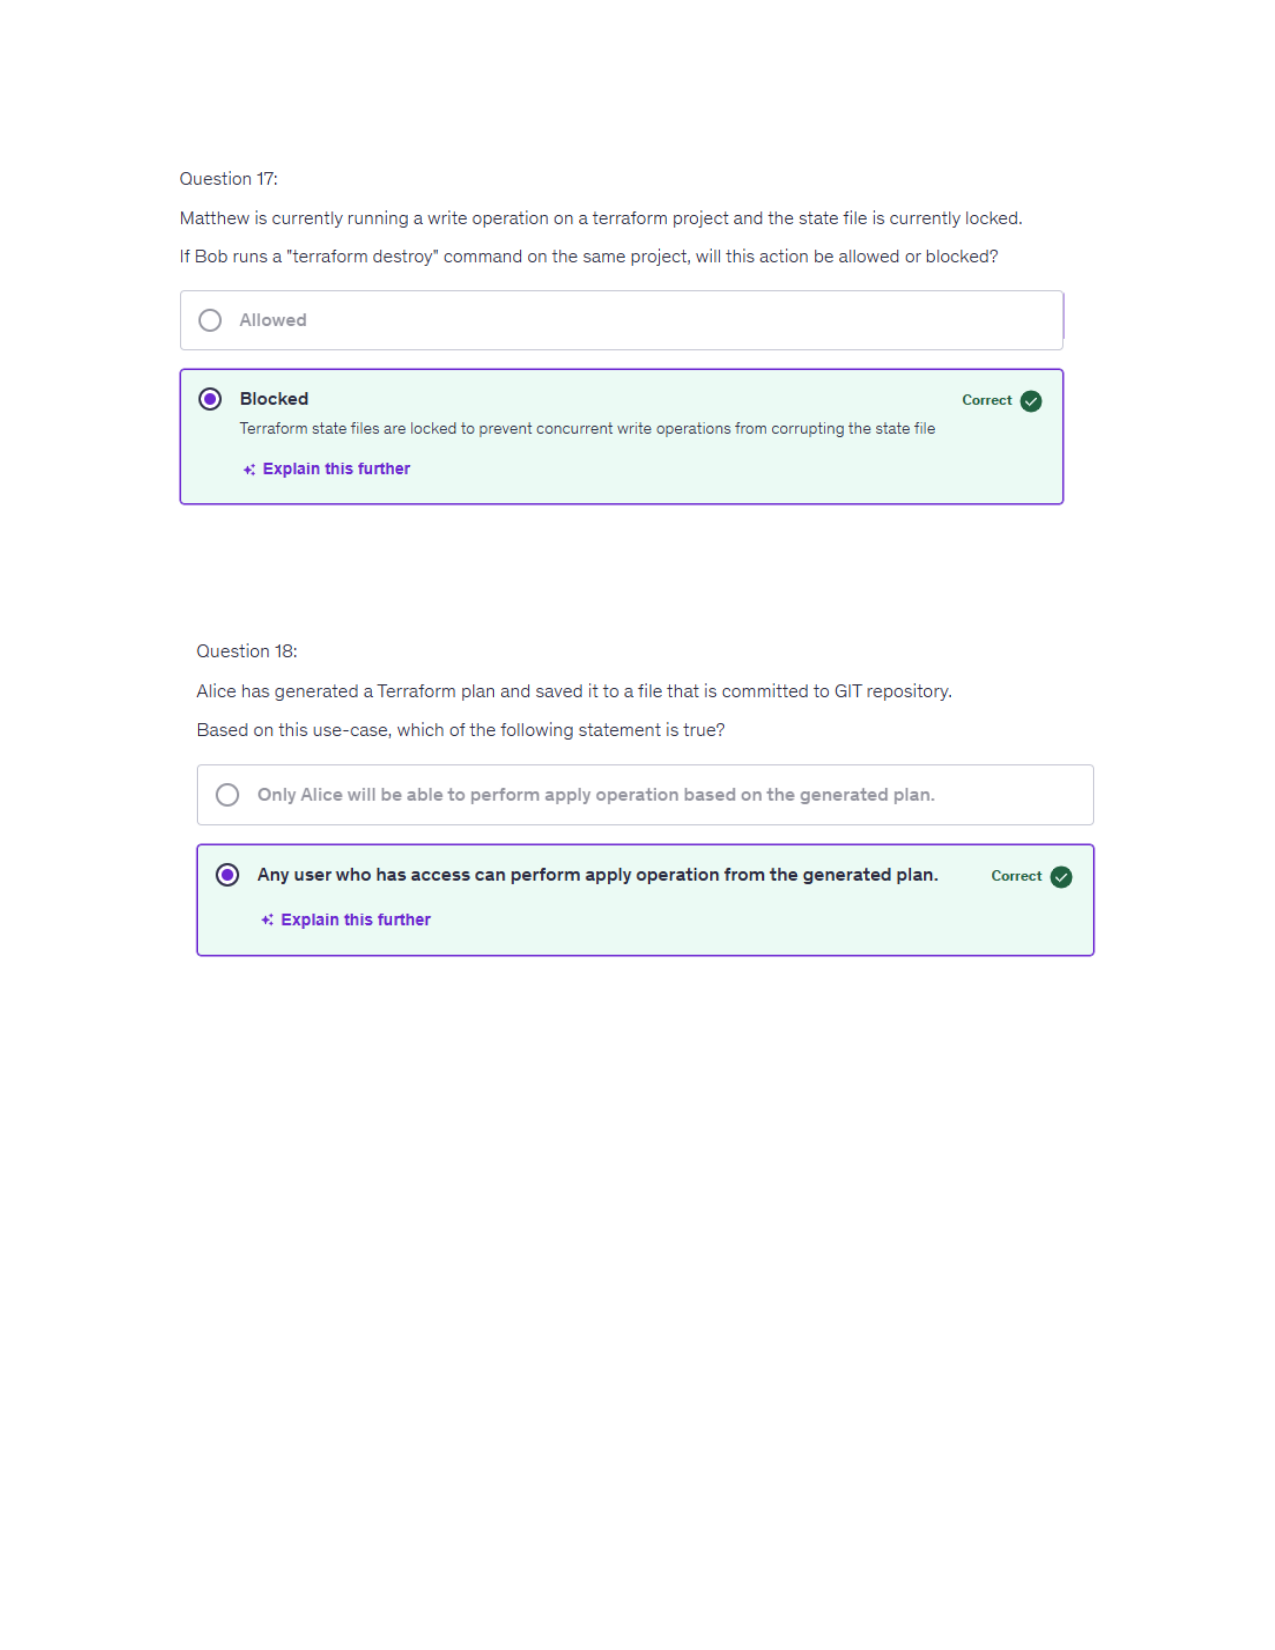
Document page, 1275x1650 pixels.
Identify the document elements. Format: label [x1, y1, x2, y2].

picture [150, 609, 1125, 1150]
picture [150, 150, 1125, 604]
